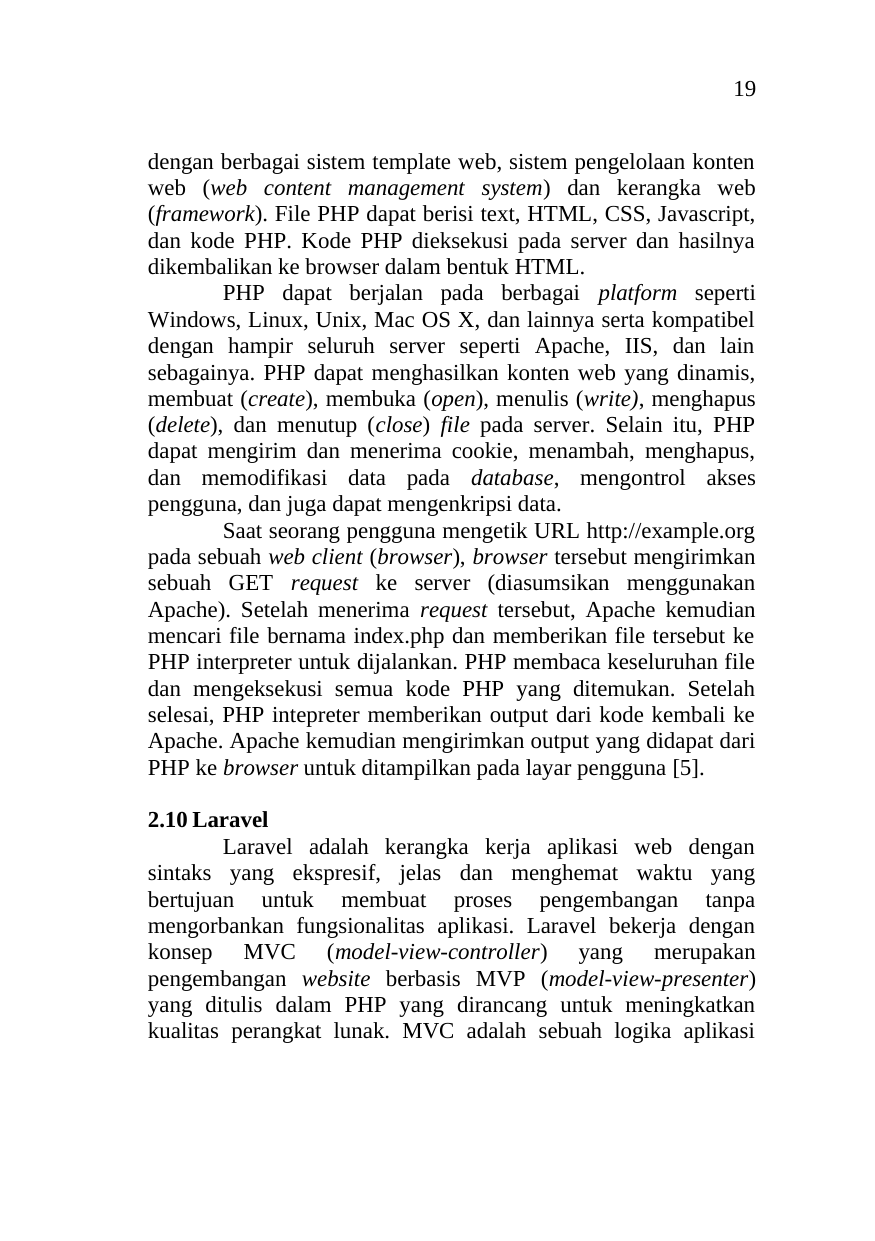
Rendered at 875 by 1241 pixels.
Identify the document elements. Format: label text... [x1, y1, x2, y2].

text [148, 833, 756, 1044]
text Saat seorang pengguna mengetik URL http://example.org pada sebuah web client (browser), browser tersebut mengirimkan sebuah GET request ke server (diasumsikan menggunakan Apache). Setelah menerima request tersebut, Apache kemudian mencari file bernama index.php dan memberikan file tersebut ke PHP interpreter untuk dijalankan. PHP membaca keseluruhan file dan mengeksekusi semua kode PHP yang ditemukan. Setelah selesai, PHP intepreter memberikan output dari kode kembali ke Apache. Apache kemudian mengirimkan output yang didapat dari PHP ke browser untuk ditampilkan pada layar pengguna . [148, 517, 756, 780]
subtitle Laravel [148, 807, 756, 833]
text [148, 148, 756, 279]
text PHP dapat berjalan pada berbagai platform seperti Windows, Linux, Unix, Mac OS X, dan lainnya serta kompatibel dengan hampir seluruh server seperti Apache, IIS, dan lain sebagainya. PHP dapat menghasilkan konten web yang dinamis, membuat (create), membuka (open), menulis (write), menghapus (delete), dan menutup (close) file pada server. Selain itu, PHP dapat mengirim dan menerima cookie, menambah, menghapus, dan memodifikasi data pada database, mengontrol akses pengguna, dan juga dapat mengenkripsi data. [148, 279, 756, 517]
